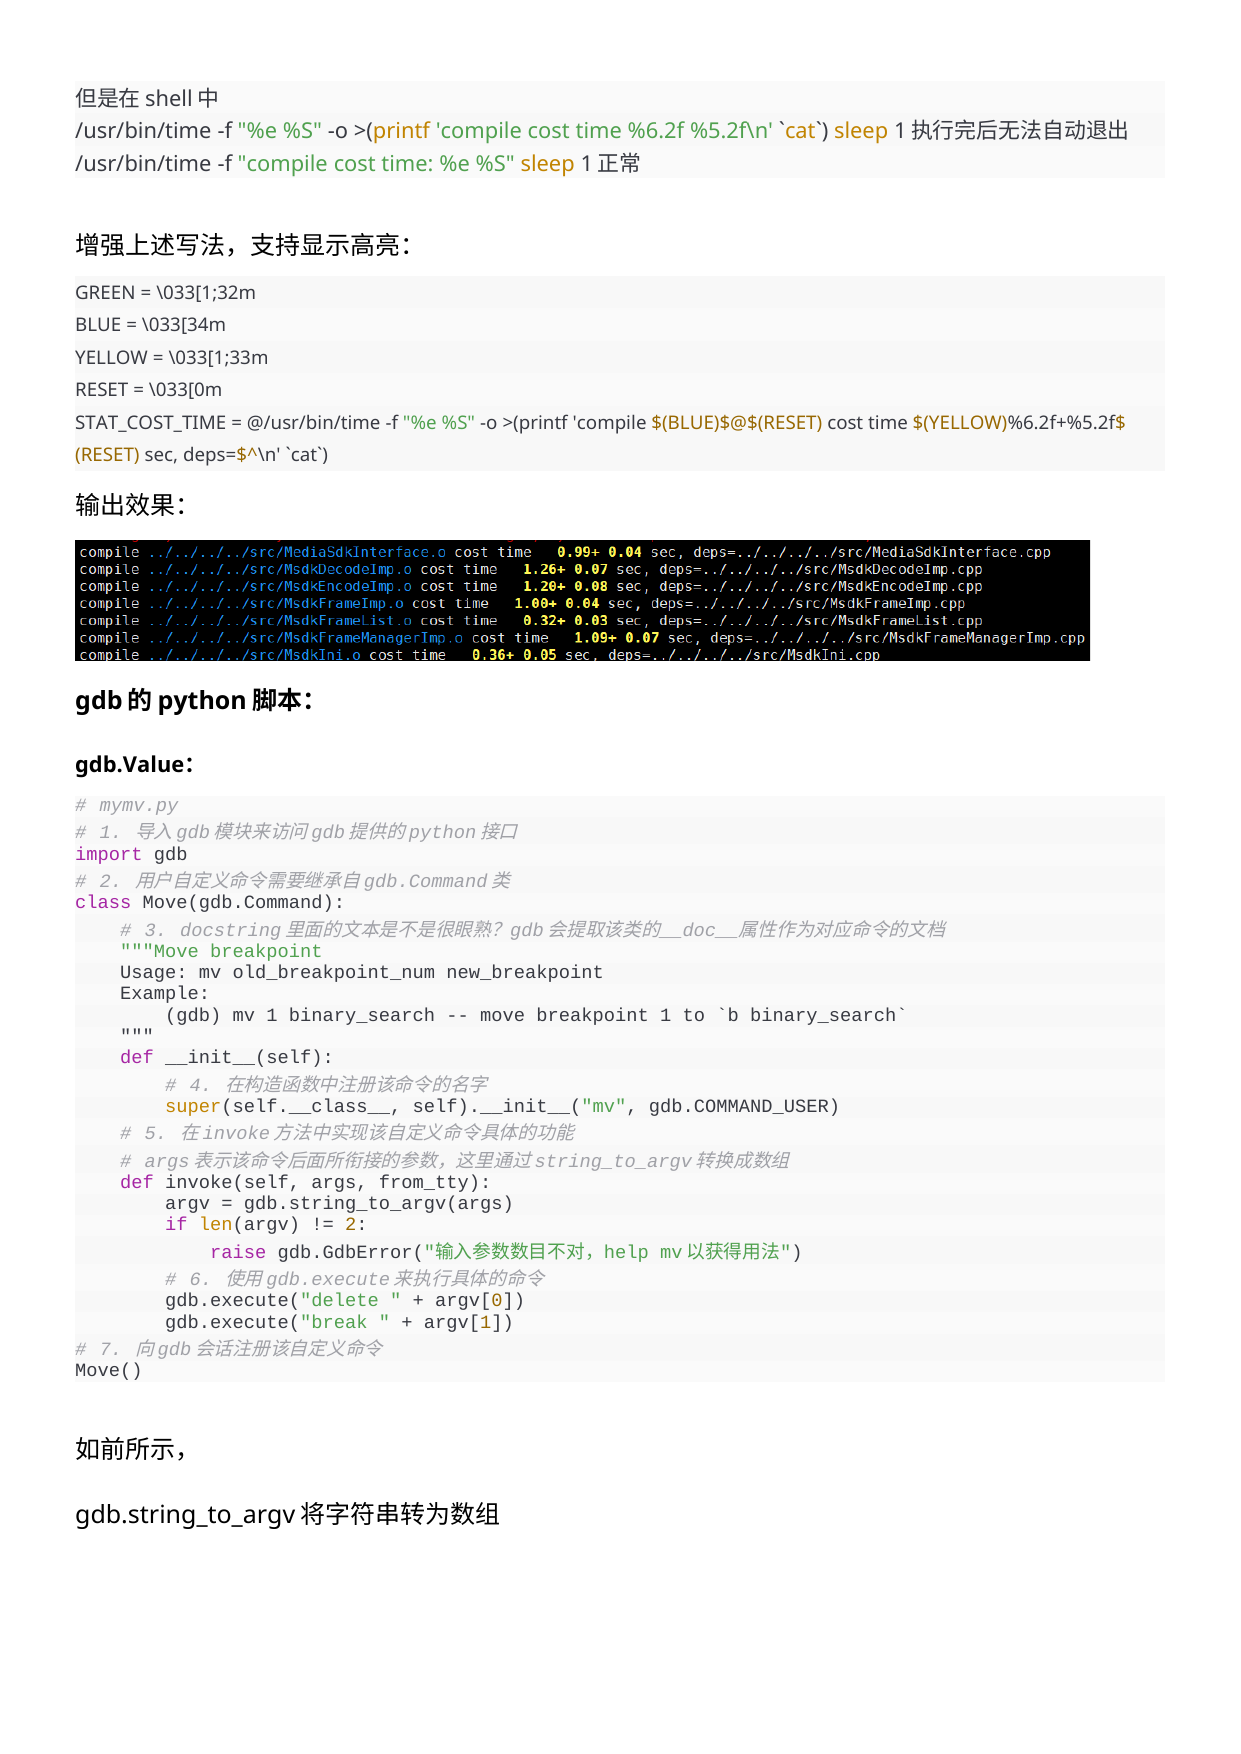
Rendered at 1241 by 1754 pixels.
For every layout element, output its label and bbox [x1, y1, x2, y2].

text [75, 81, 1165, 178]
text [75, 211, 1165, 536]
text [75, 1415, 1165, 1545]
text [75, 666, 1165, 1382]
picture [75, 540, 1091, 661]
